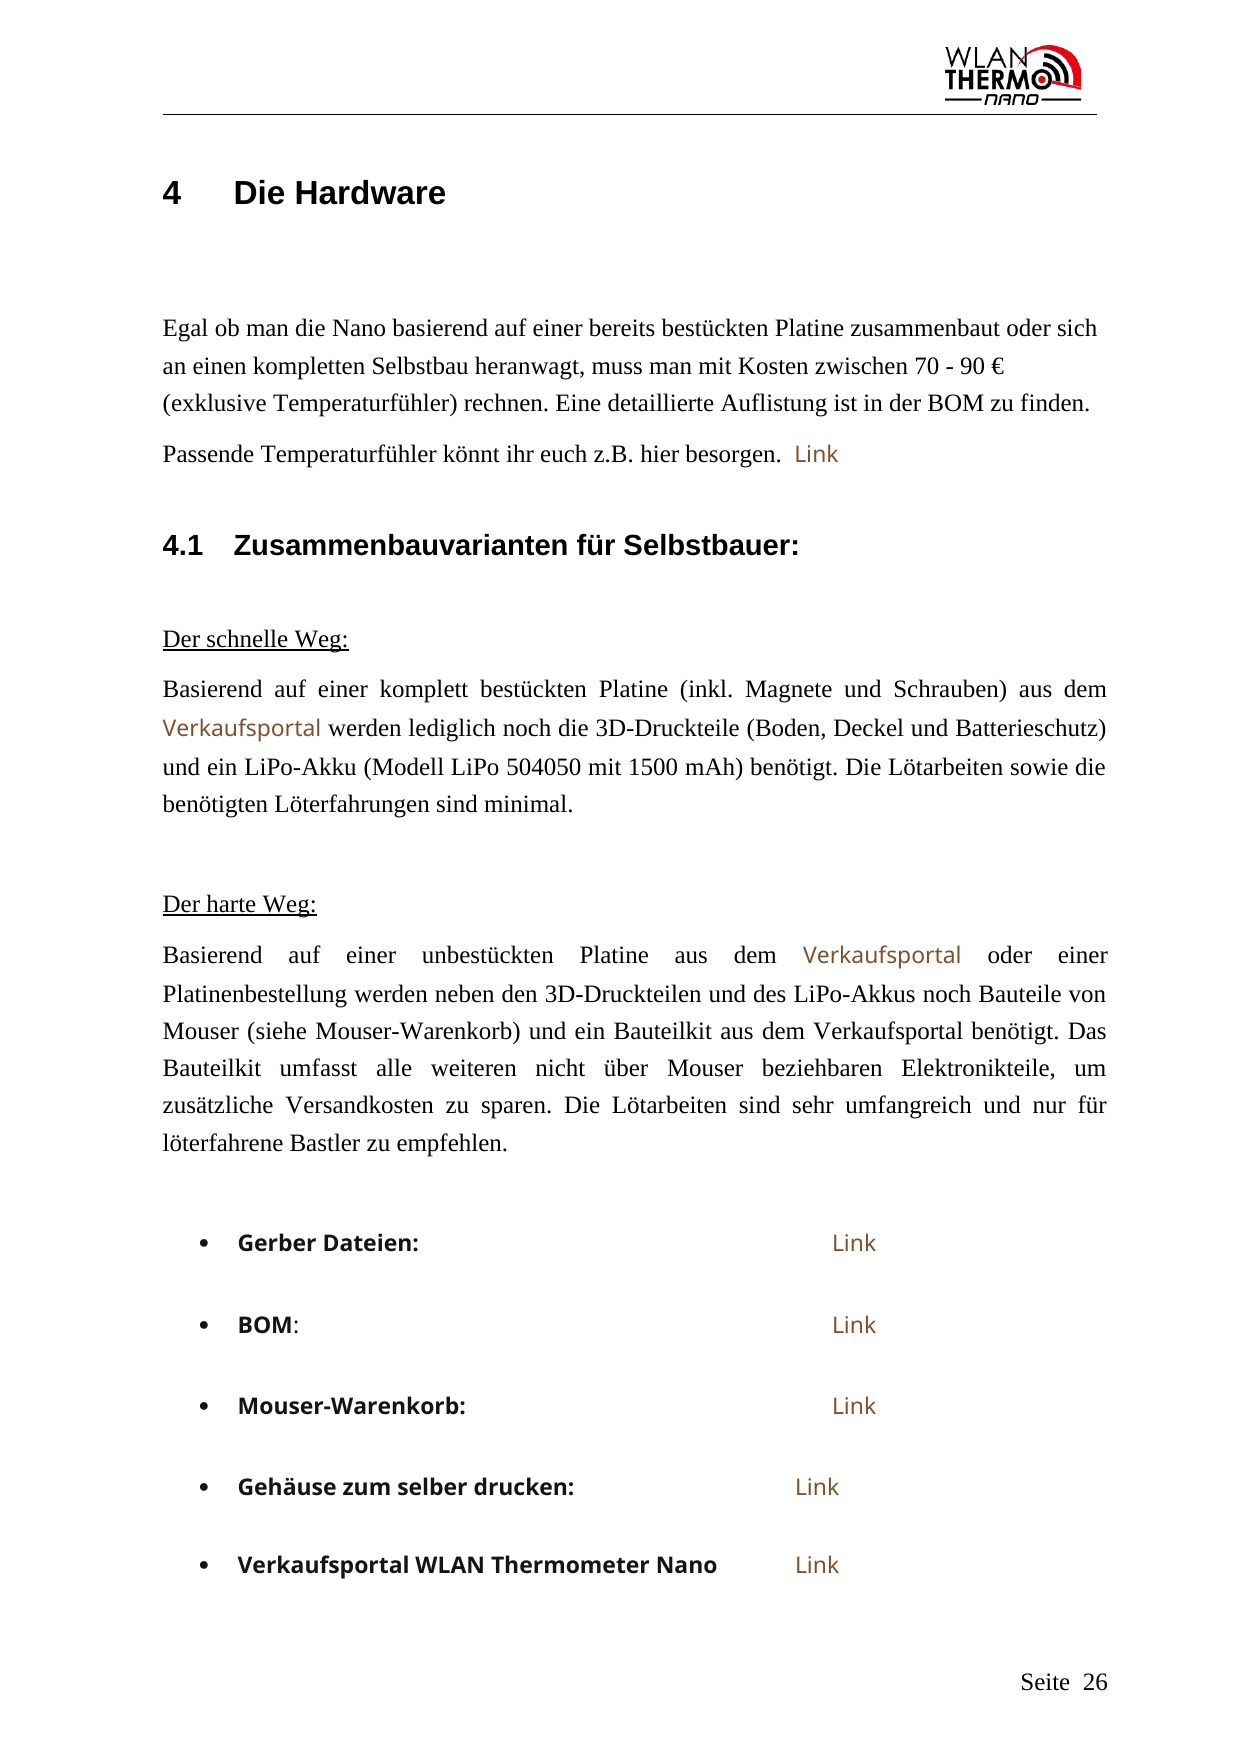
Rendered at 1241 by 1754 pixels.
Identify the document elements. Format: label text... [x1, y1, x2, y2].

list Verkaufsportal WLAN Thermometer Nano Link [200, 1549, 1107, 1580]
text Basierend auf einer komplett bestückten Platine (inkl. Magnete und Schrauben) aus dem Verkaufsportal werden lediglich noch die 3D-Druckteile (Boden, Deckel und Batterieschutz) und ein LiPo-Akku (Modell LiPo 504050 mit 1500 mAh) benötigt. Die Lötarbeiten sowie die benötigten Löterfahrungen sind minimal. [162, 674, 1107, 818]
subtitle Zusammenbauvarianten für Selbstbauer: [162, 528, 1107, 562]
list BOM: Link [200, 1309, 1107, 1340]
text Basierend auf einer unbestückten Platine aus dem Verkaufsportal oder einer Platinenbestellung werden neben den 3D-Druckteilen und des LiPo-Akkus noch Bauteile von Mouser (siehe Mouser-Warenkorb) und ein Bauteilkit aus dem Verkaufsportal benötigt. Das Bauteilkit umfasst alle weiteren nicht über Mouser beziehbaren Elektronikteile, um zusätzliche Versandkosten zu sparen. Die Lötarbeiten sind sehr umfangreich und nur für löterfahrene Bastler zu empfehlen. [162, 939, 1107, 1157]
text Der schnelle Weg: [162, 624, 1107, 653]
text Passende Temperaturfühler könnt ihr euch z.B. hier besorgen. Link [162, 438, 1107, 469]
text Der harte Weg: [162, 889, 1107, 918]
list Gehäuse zum selber drucken: Link [200, 1471, 1107, 1502]
list Gerber Dateien: Link [200, 1227, 1107, 1259]
text Egal ob man die Nano basierend auf einer bereits bestückten Platine zusammenbaut oder sich an einen kompletten Selbstbau heranwagt, muss man mit Kosten zwischen 70 - 90 € (exklusive Temperaturfühler) rechnen. Eine detaillierte Auflistung ist in der BOM zu finden. [162, 274, 1107, 417]
picture [945, 45, 1082, 105]
list Mouser-Warenkorb: Link [200, 1390, 1107, 1421]
subtitle Die Hardware [162, 173, 1107, 211]
